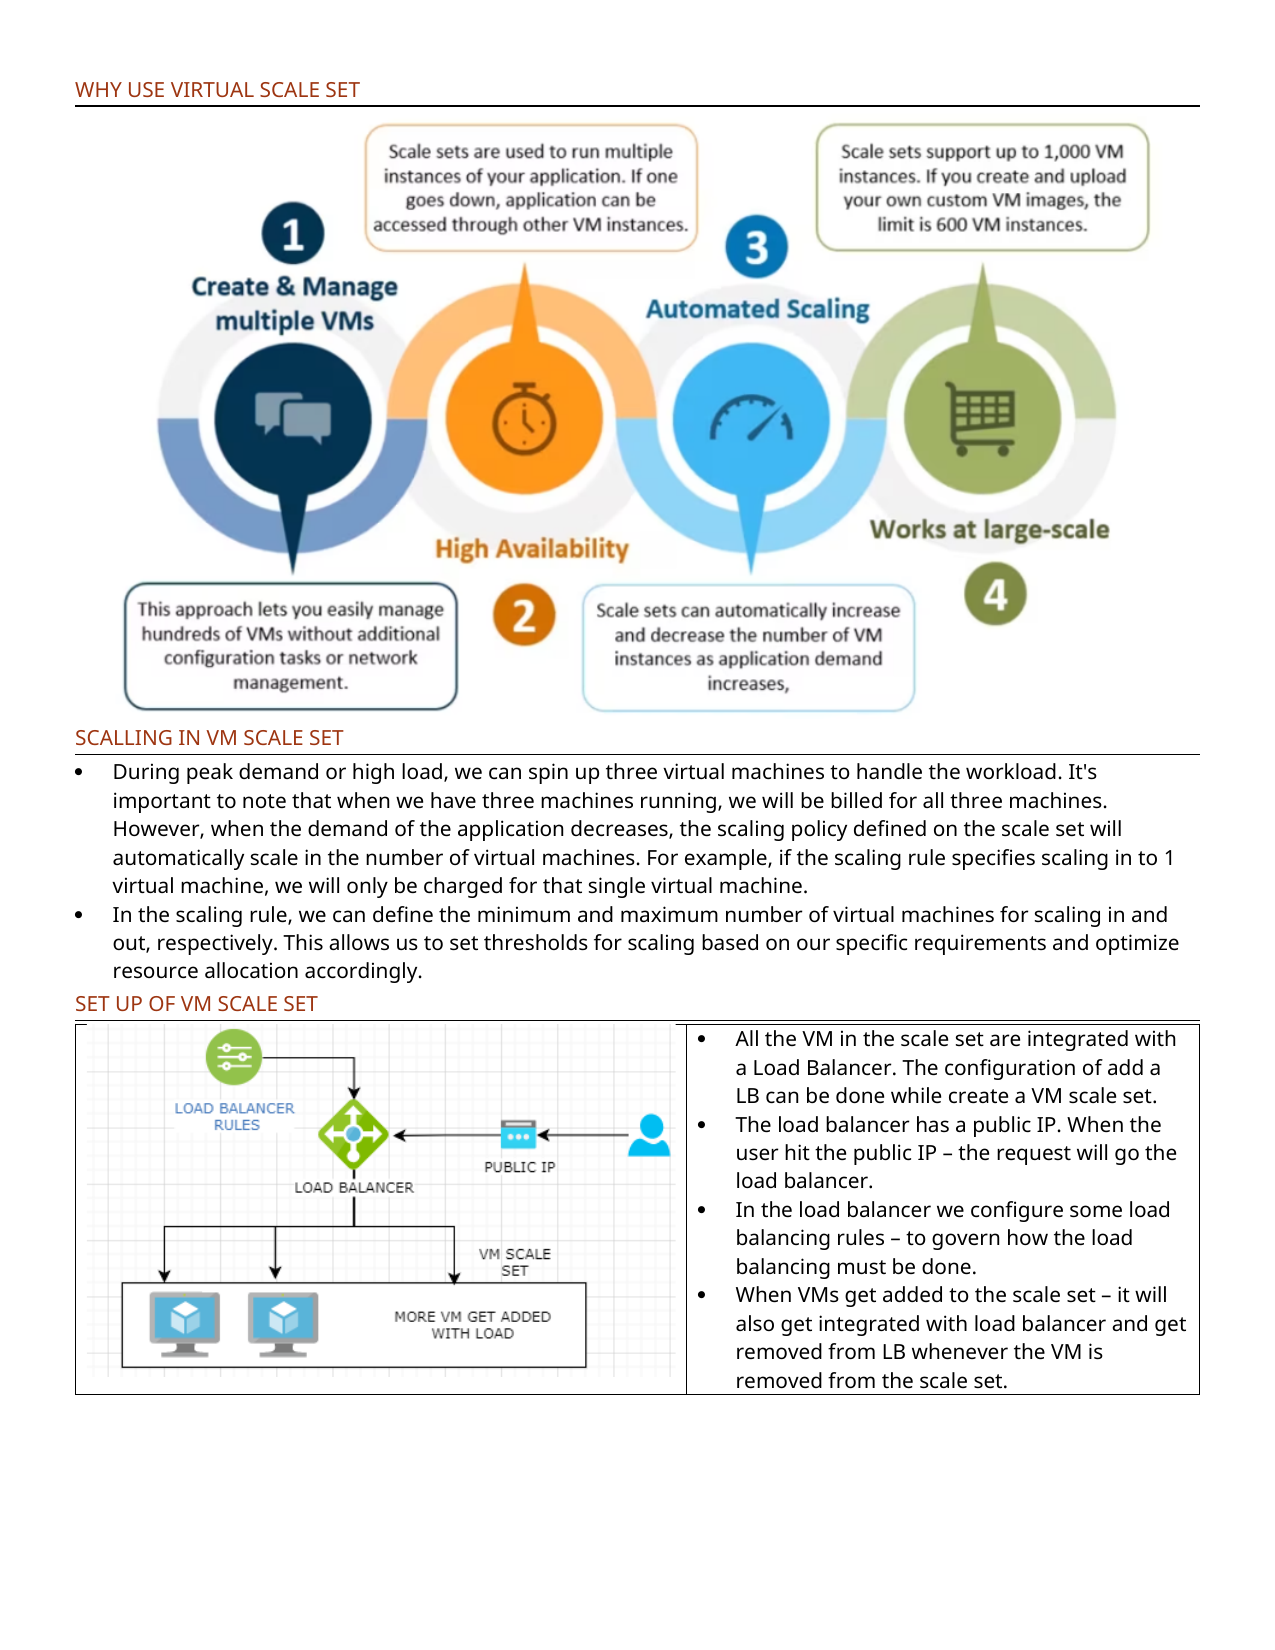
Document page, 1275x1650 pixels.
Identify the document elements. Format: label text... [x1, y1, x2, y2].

table_header All the VM in the scale set are integrated with a Load Balancer. The configuration of add a LB can be done while create a VM scale set. The load balancer has a public IP. When the user hit the public IP – the request will go the load balancer. In the load balancer we configure some load balancing rules – to govern how the load balancing must be done. When VMs get added to the scale set – it will also get integrated with load balancer and get removed from LB whenever the VM is removed from the scale set. [687, 1025, 1199, 1394]
table_header [76, 1025, 686, 1394]
subtitle SET UP OF VM SCALE SET [75, 989, 1200, 1020]
subtitle WHY USE VIRTUAL SCALE SET [75, 75, 1200, 105]
list In the scaling rule, we can define the minimum and maximum number of virtual machines for scaling in and out, respectively. This allows us to set thresholds for scaling based on our specific requirements and optimize resource allocation accordingly. [75, 900, 1200, 985]
list During peak demand or high load, we can spin up three virtual machines to handle the workload. It's important to note that when we have three machines running, we will be billed for all three machines. However, when the demand of the application decreases, the scaling policy defined on the scale set will automatically scale in the number of virtual machines. For example, if the scaling rule specifies scaling in to 1 virtual machine, we will only be charged for that single virtual machine. [75, 757, 1200, 900]
picture [86, 1024, 676, 1377]
subtitle SCALLING IN VM SCALE SET [75, 723, 1200, 754]
picture [112, 109, 1163, 719]
